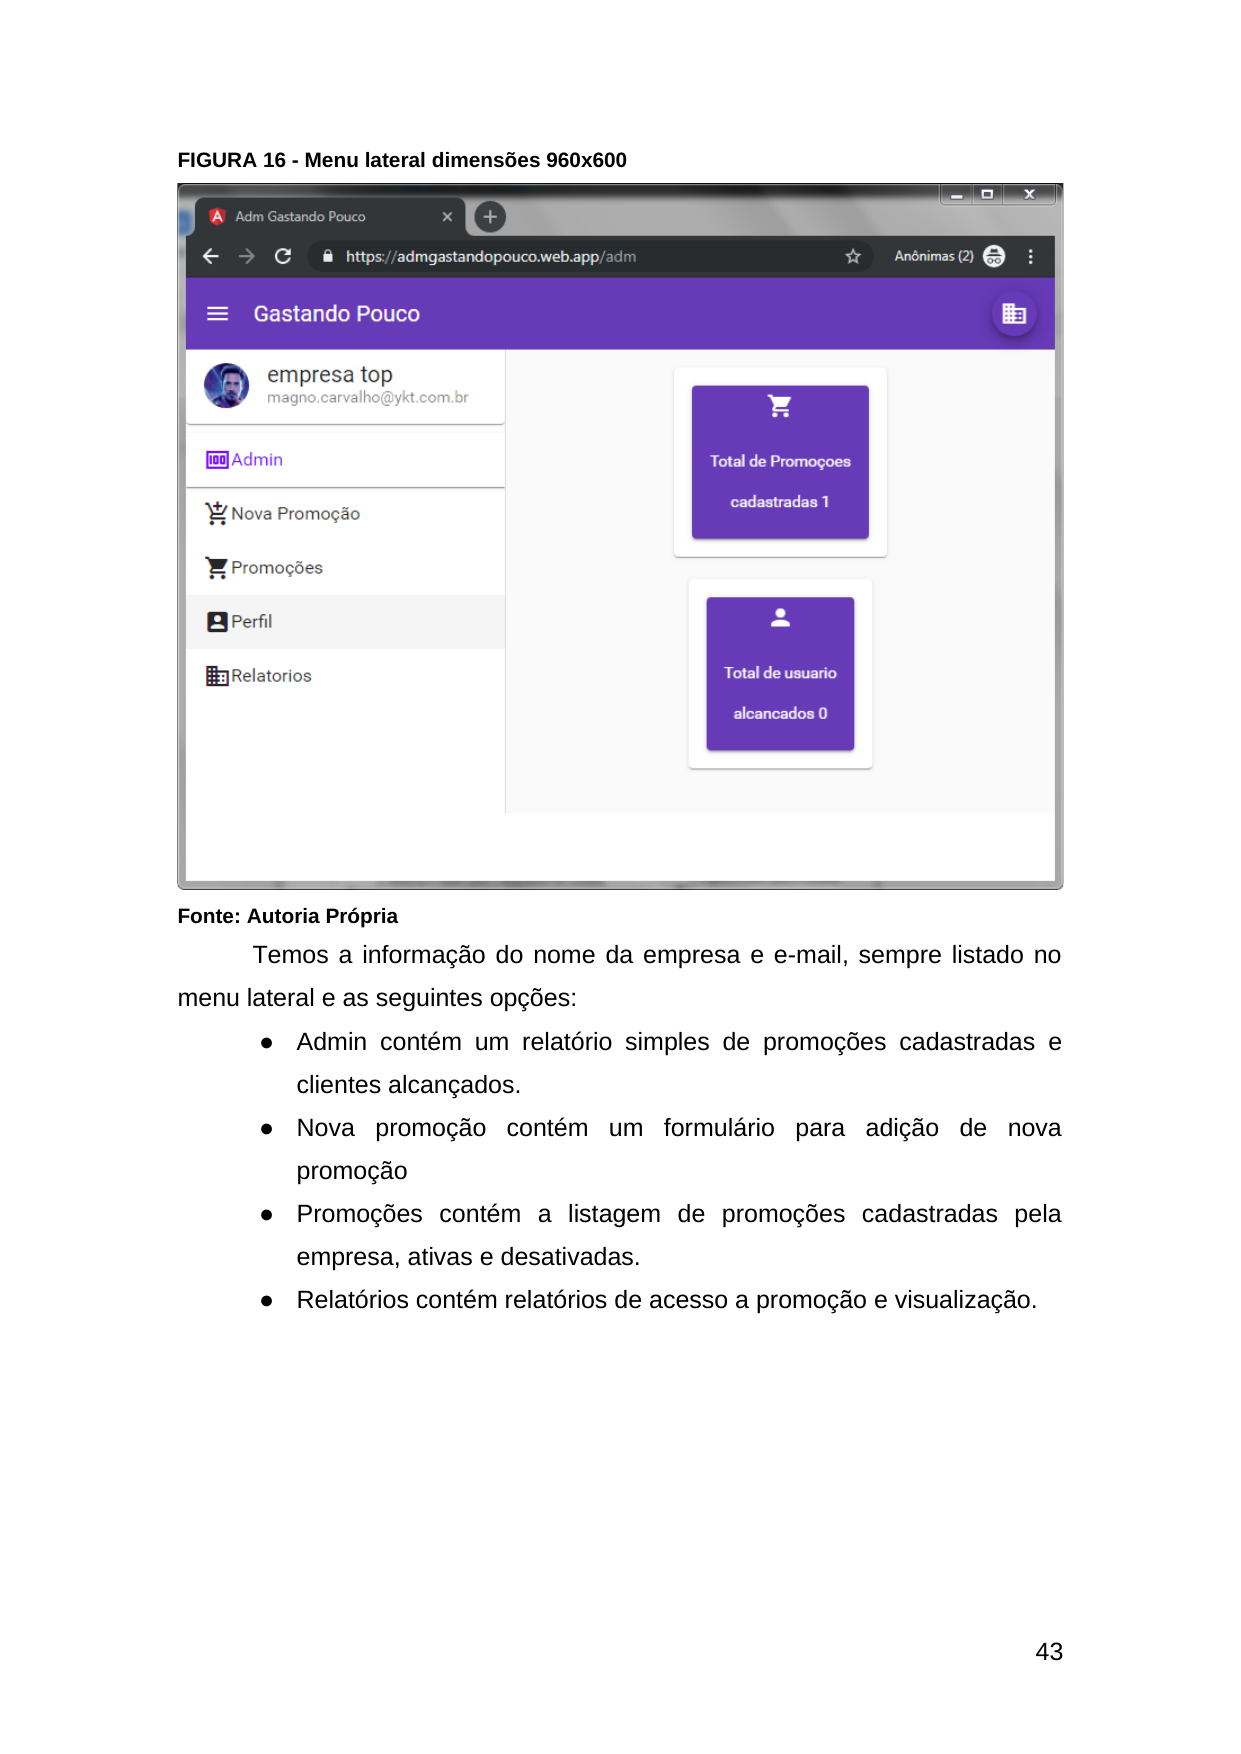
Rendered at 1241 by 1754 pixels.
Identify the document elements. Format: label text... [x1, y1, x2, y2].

text FIGURA 16 - Menu lateral dimensões 960x600 [177, 148, 1063, 172]
text Temos a informação do nome da empresa e e-mail, sempre listado no menu lateral e as seguintes opções: [177, 940, 1063, 1012]
list Admin contém um relatório simples de promoções cadastradas e clientes alcançados. [259, 1026, 1063, 1098]
list Nova promoção contém um formulário para adição de nova promoção [259, 1113, 1063, 1184]
text Fonte: Autoria Própria [177, 904, 1063, 928]
picture [177, 183, 1064, 890]
list Relatórios contém relatórios de acesso a promoção e visualização. [259, 1285, 1063, 1314]
list Promoções contém a listagem de promoções cadastradas pela empresa, ativas e desativadas. [259, 1199, 1063, 1271]
